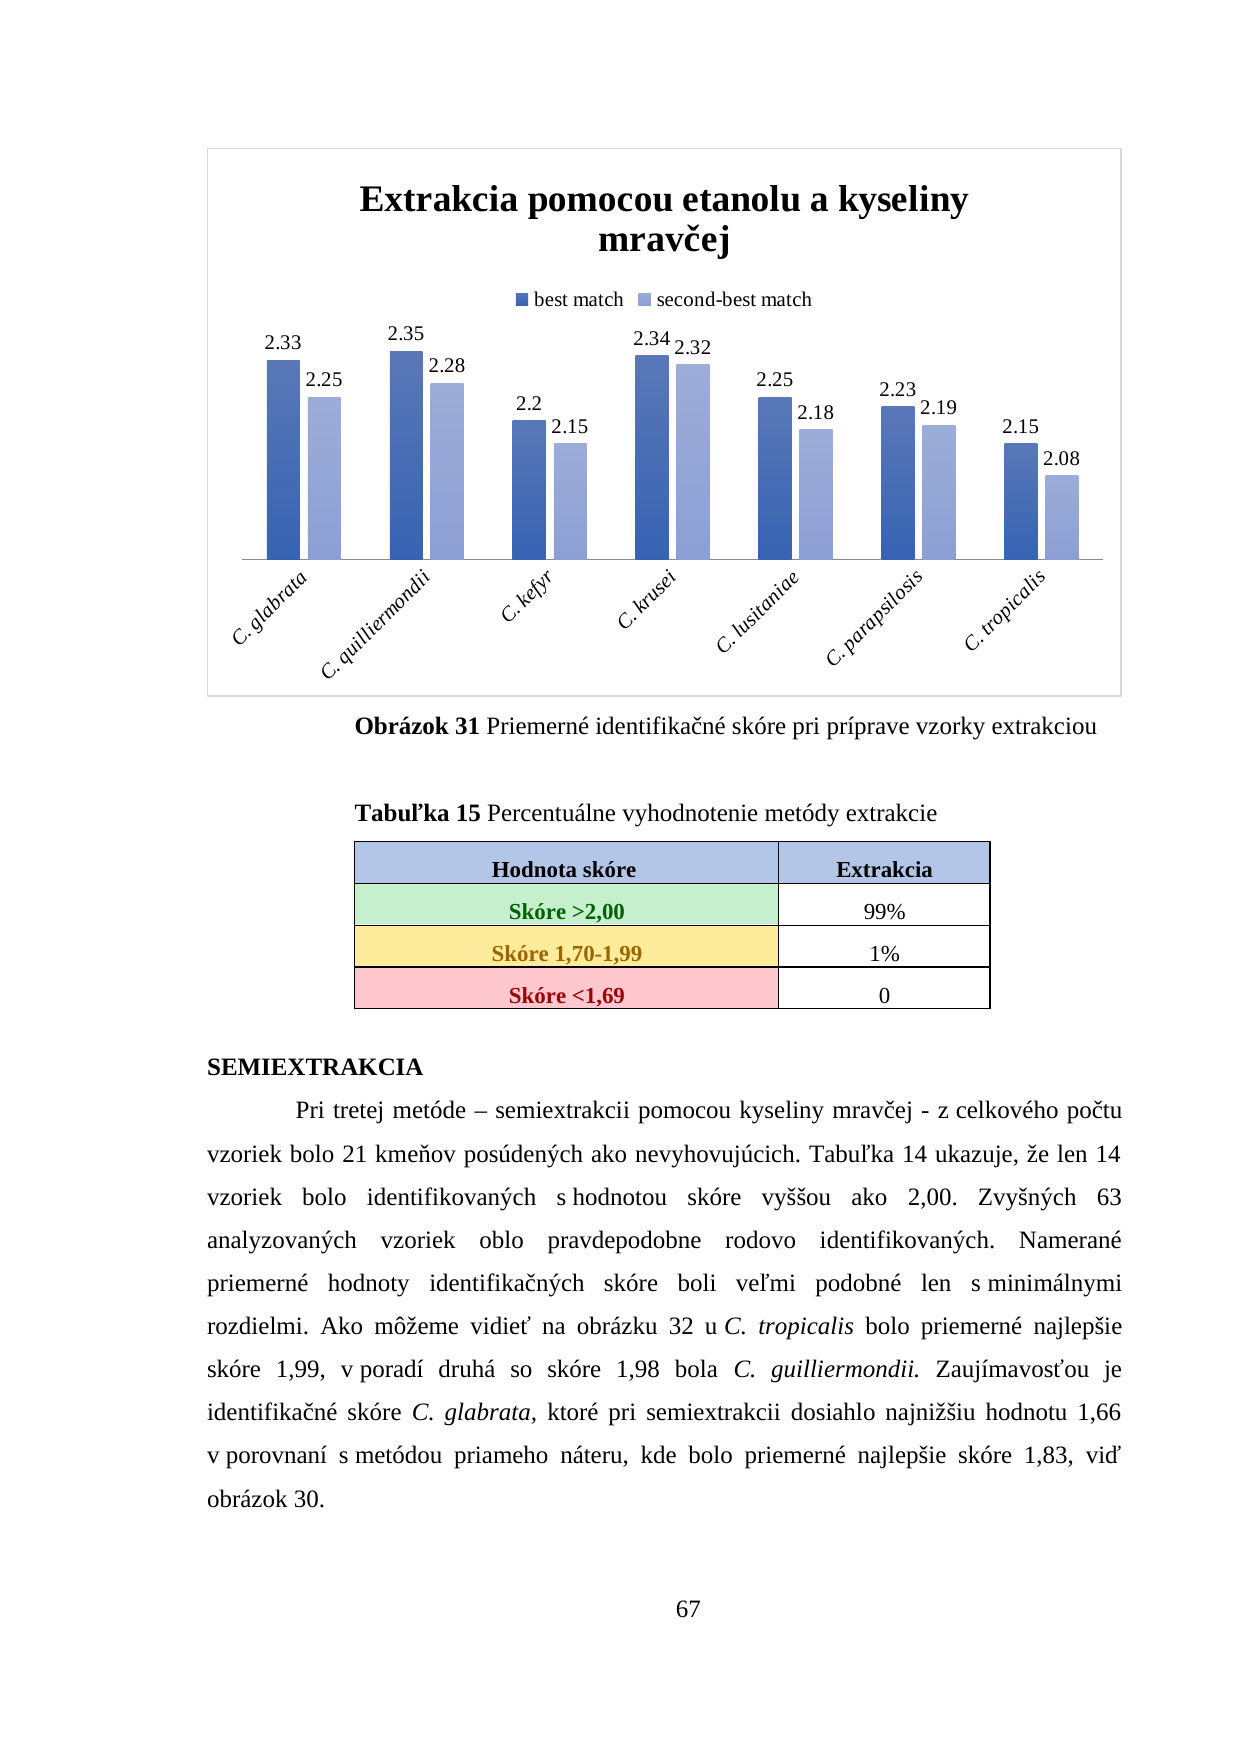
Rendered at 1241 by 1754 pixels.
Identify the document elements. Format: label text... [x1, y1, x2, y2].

table_header Hodnota skóre [355, 842, 778, 883]
table_cell Skóre <1,69 [355, 968, 778, 1008]
table_cell 0 [779, 968, 989, 1008]
text Tabuľka 15 Percentuálne vyhodnotenie metódy extrakcie [281, 798, 1122, 826]
table_cell 99% [779, 884, 989, 924]
text SEMIEXTRAKCIA [207, 1052, 1122, 1081]
table_cell 1% [779, 926, 989, 966]
text Pri tretej metóde – semiextrakcii pomocou kyseliny mravčej - z celkového počtu vzoriek bolo 21 kmeňov posúdených ako nevyhovujúcich. Tabuľka 14 ukazuje, že len 14 vzoriek bolo identifikovaných s hodnotou skóre vyššou ako 2,00. Zvyšných 63 analyzovaných vzoriek oblo pravdepodobne rodovo identifikovaných. Namerané priemerné hodnoty identifikačných skóre boli veľmi podobné len s minimálnymi rozdielmi. Ako môžeme vidieť na obrázku 32 u C. tropicalis bolo priemerné najlepšie skóre 1,99, v poradí druhá so skóre 1,98 bola C. guilliermondii. Zaujímavosťou je identifikačné skóre C. glabrata, ktoré pri semiextrakcii dosiahlo najnižšiu hodnotu 1,66 v porovnaní s metódou priameho náteru, kde bolo priemerné najlepšie skóre 1,83, viď obrázok 30. [207, 1096, 1122, 1512]
table_cell Skóre >2,00 [355, 884, 778, 924]
table_cell Skóre 1,70-1,99 [355, 926, 778, 966]
text Obrázok 31 Priemerné identifikačné skóre pri príprave vzorky extrakciou [281, 711, 1122, 740]
table_header Extrakcia [779, 842, 989, 883]
